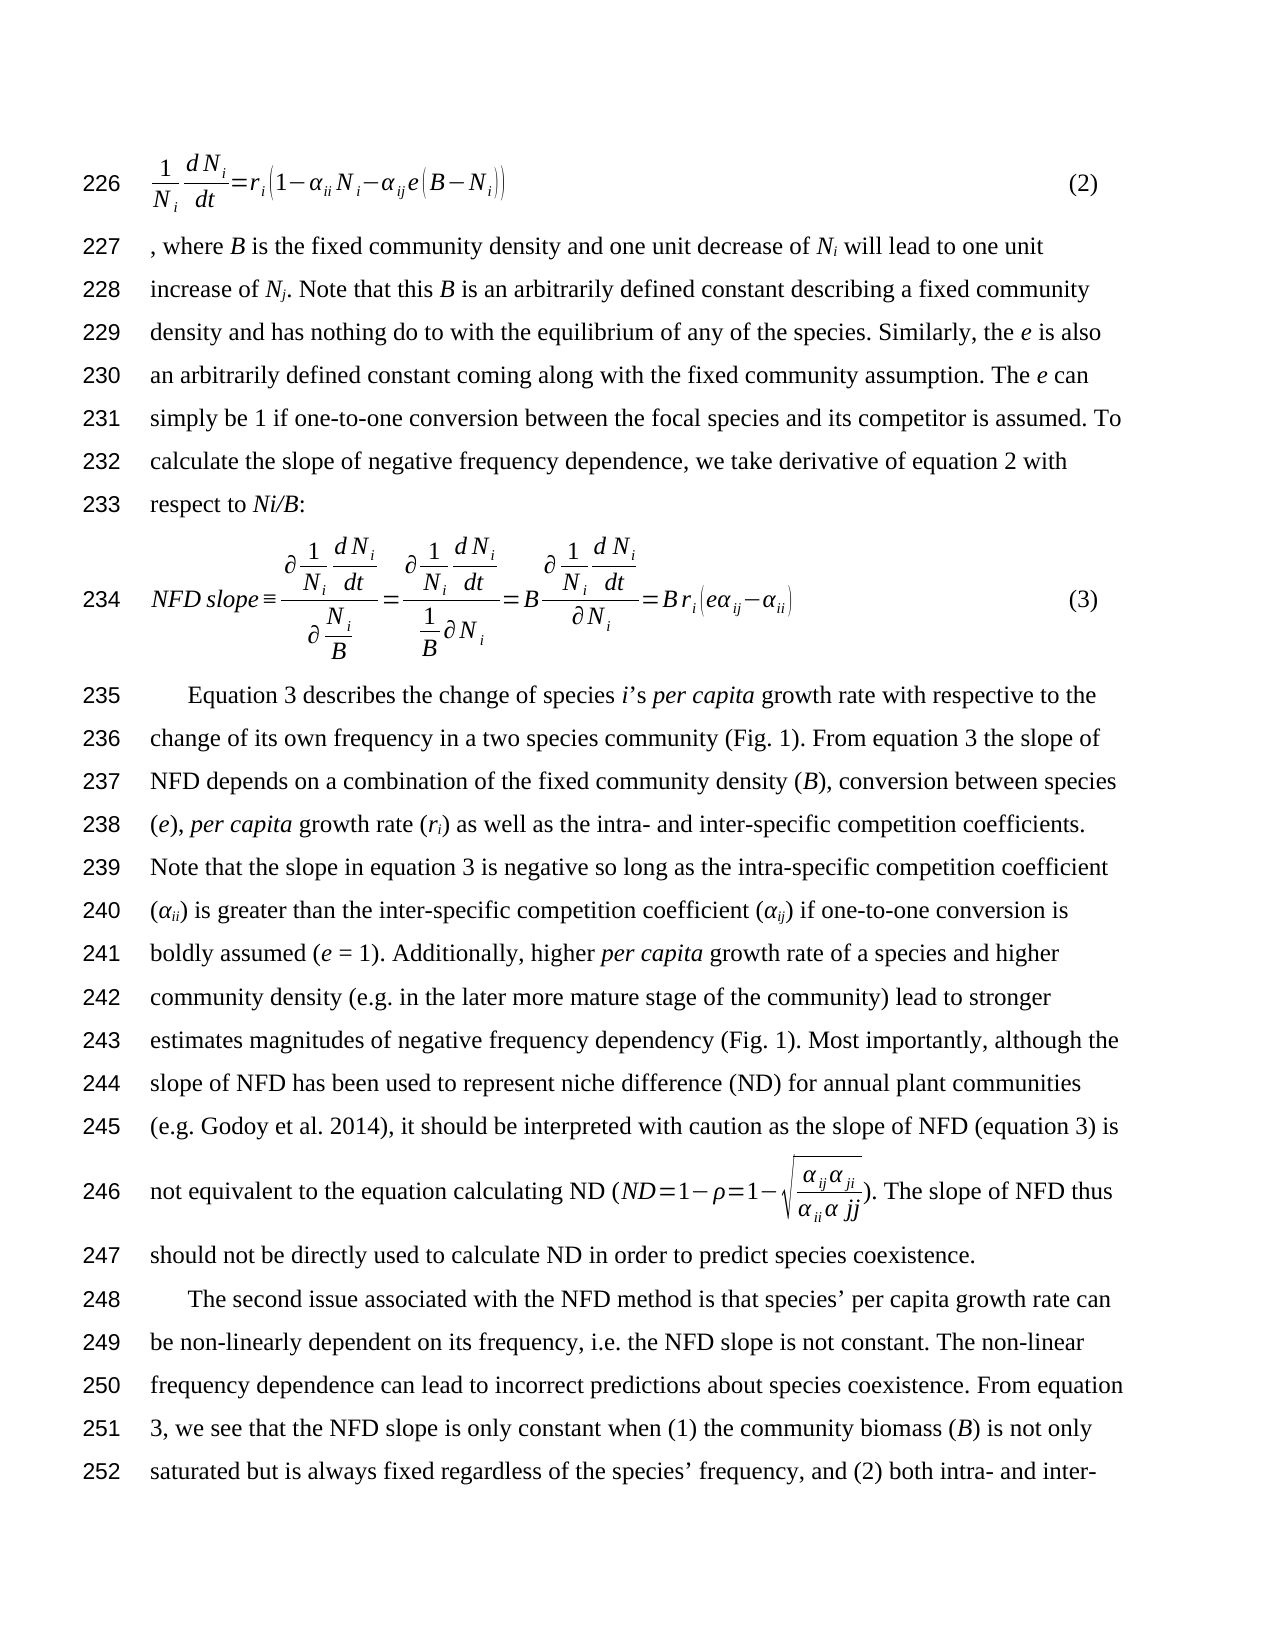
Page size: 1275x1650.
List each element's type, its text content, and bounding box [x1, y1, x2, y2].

text Equation 3 describes the change of species i’s per capita growth rate with respective to the change of its own frequency in a two species community (Fig. 1). From equation 3 the slope of NFD depends on a combination of the fixed community density (B), conversion between species (e), per capita growth rate (ri) as well as the intra- and inter-specific competition coefficients. Note that the slope in equation 3 is negative so long as the intra-specific competition coefficient (αii) is greater than the inter-specific competition coefficient (αij) if one-to-one conversion is boldly assumed (e = 1). Additionally, higher per capita growth rate of a species and higher community density (e.g. in the later more mature stage of the community) lead to stronger estimates magnitudes of negative frequency dependency (Fig. 1). Most importantly, although the slope of NFD has been used to represent niche difference (ND) for annual plant communities (e.g. Godoy et al. 2014), it should be interpreted with caution as the slope of NFD (equation 3) is not equivalent to the equation calculating ND (). The slope of NFD thus should not be directly used to calculate ND in order to predict species coexistence. [150, 680, 1125, 1269]
text (3) [150, 533, 1125, 665]
text (2) [150, 150, 1125, 216]
text , where B is the fixed community density and one unit decrease of Ni will lead to one unit increase of Nj. Note that this B is an arbitrarily defined constant describing a fixed community density and has nothing do to with the equilibrium of any of the species. Similarly, the e is also an arbitrarily defined constant coming along with the fixed community assumption. The e can simply be 1 if one-to-one conversion between the focal species and its competitor is assumed. To calculate the slope of negative frequency dependence, we take derivative of equation 2 with respect to Ni/B: [150, 231, 1125, 518]
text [150, 1284, 1125, 1485]
